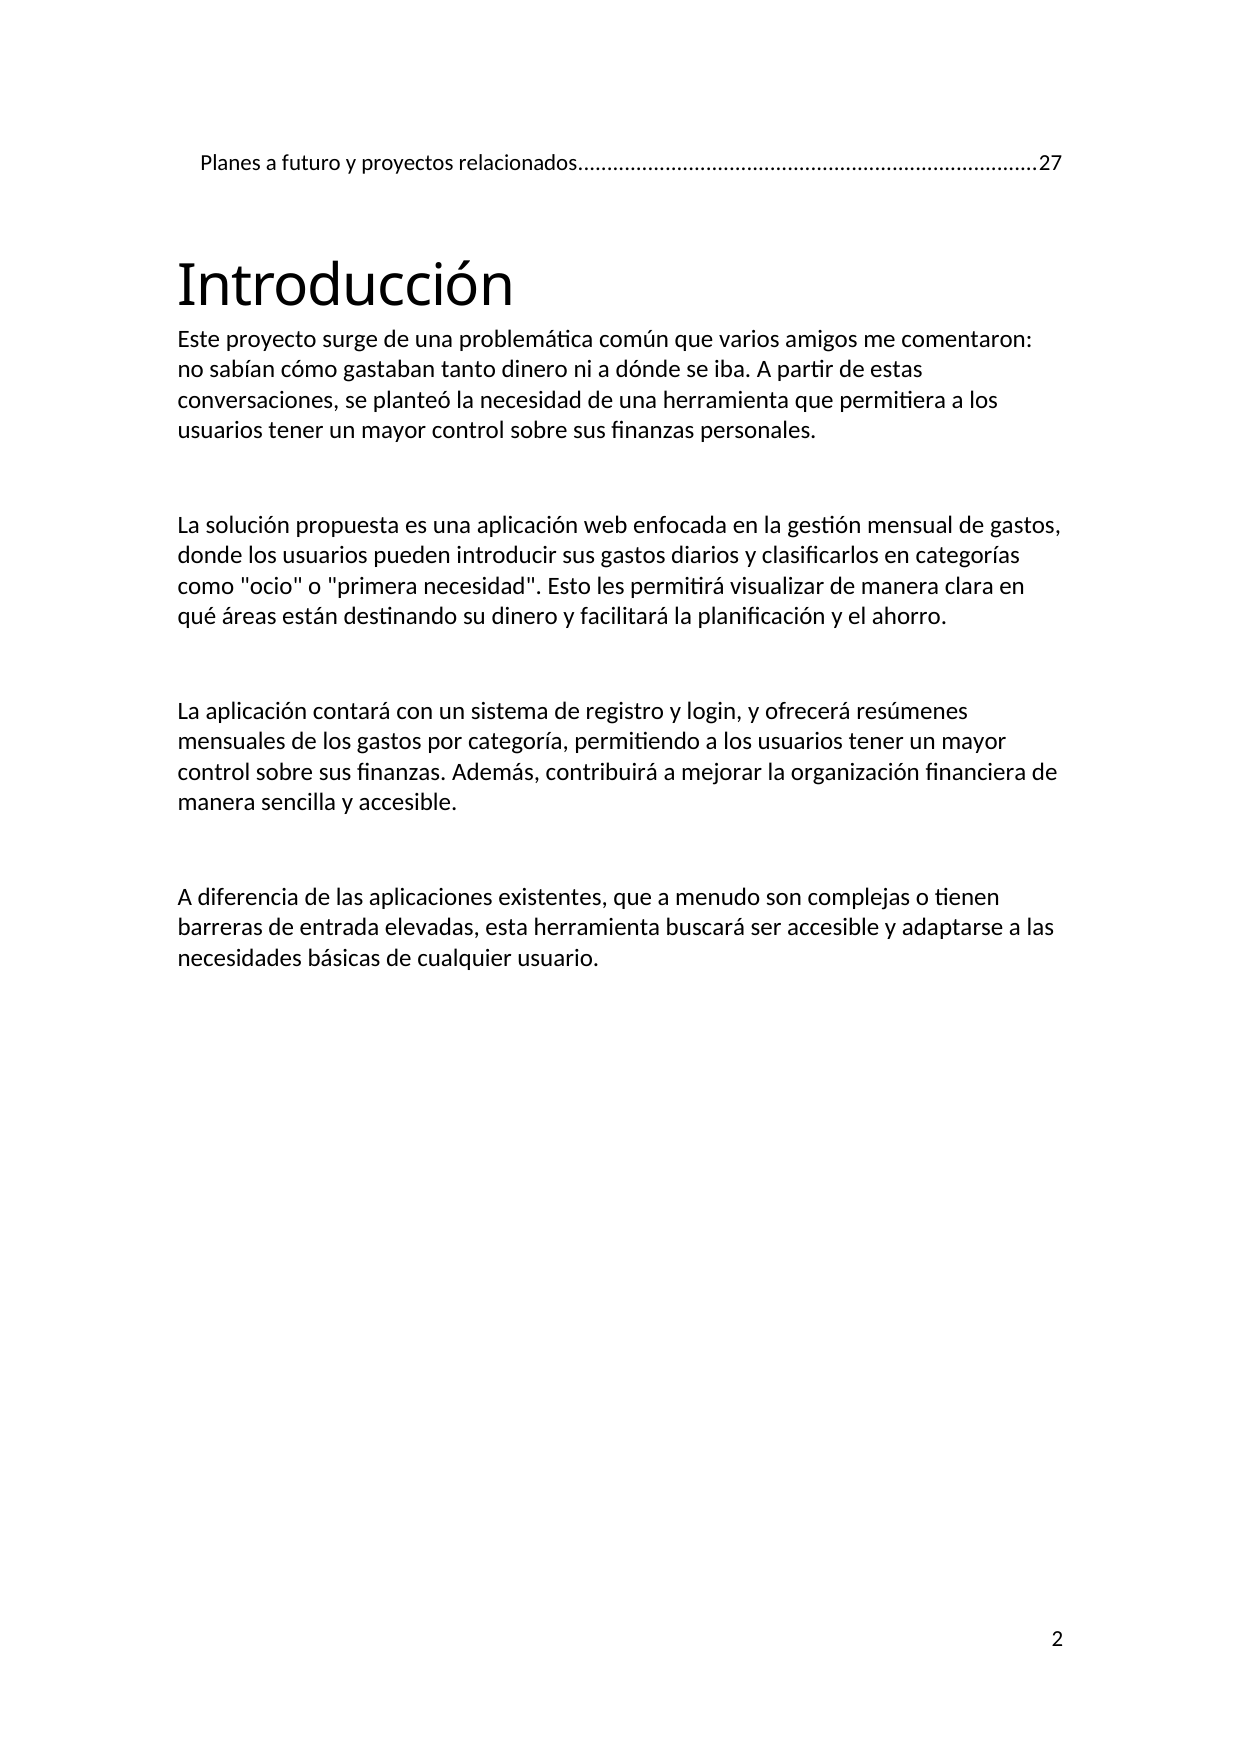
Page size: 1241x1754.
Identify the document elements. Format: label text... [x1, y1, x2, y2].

title Introducción [177, 243, 1063, 323]
text La aplicación contará con un sistema de registro y login, y ofrecerá resúmenes mensuales de los gastos por categoría, permitiendo a los usuarios tener un mayor control sobre sus finanzas. Además, contribuirá a mejorar la organización financiera de manera sencilla y accesible. [177, 695, 1063, 817]
text Este proyecto surge de una problemática común que varios amigos me comentaron: no sabían cómo gastaban tanto dinero ni a dónde se iba. A partir de estas conversaciones, se planteó la necesidad de una herramienta que permitiera a los usuarios tener un mayor control sobre sus finanzas personales. [177, 323, 1063, 445]
text La solución propuesta es una aplicación web enfocada en la gestión mensual de gastos, donde los usuarios pueden introducir sus gastos diarios y clasificarlos en categorías como "ocio" o "primera necesidad". Esto les permitirá visualizar de manera clara en qué áreas están destinando su dinero y facilitará la planificación y el ahorro. [177, 509, 1063, 631]
text A diferencia de las aplicaciones existentes, que a menudo son complejas o tienen barreras de entrada elevadas, esta herramienta buscará ser accesible y adaptarse a las necesidades básicas de cualquier usuario. [177, 881, 1063, 972]
